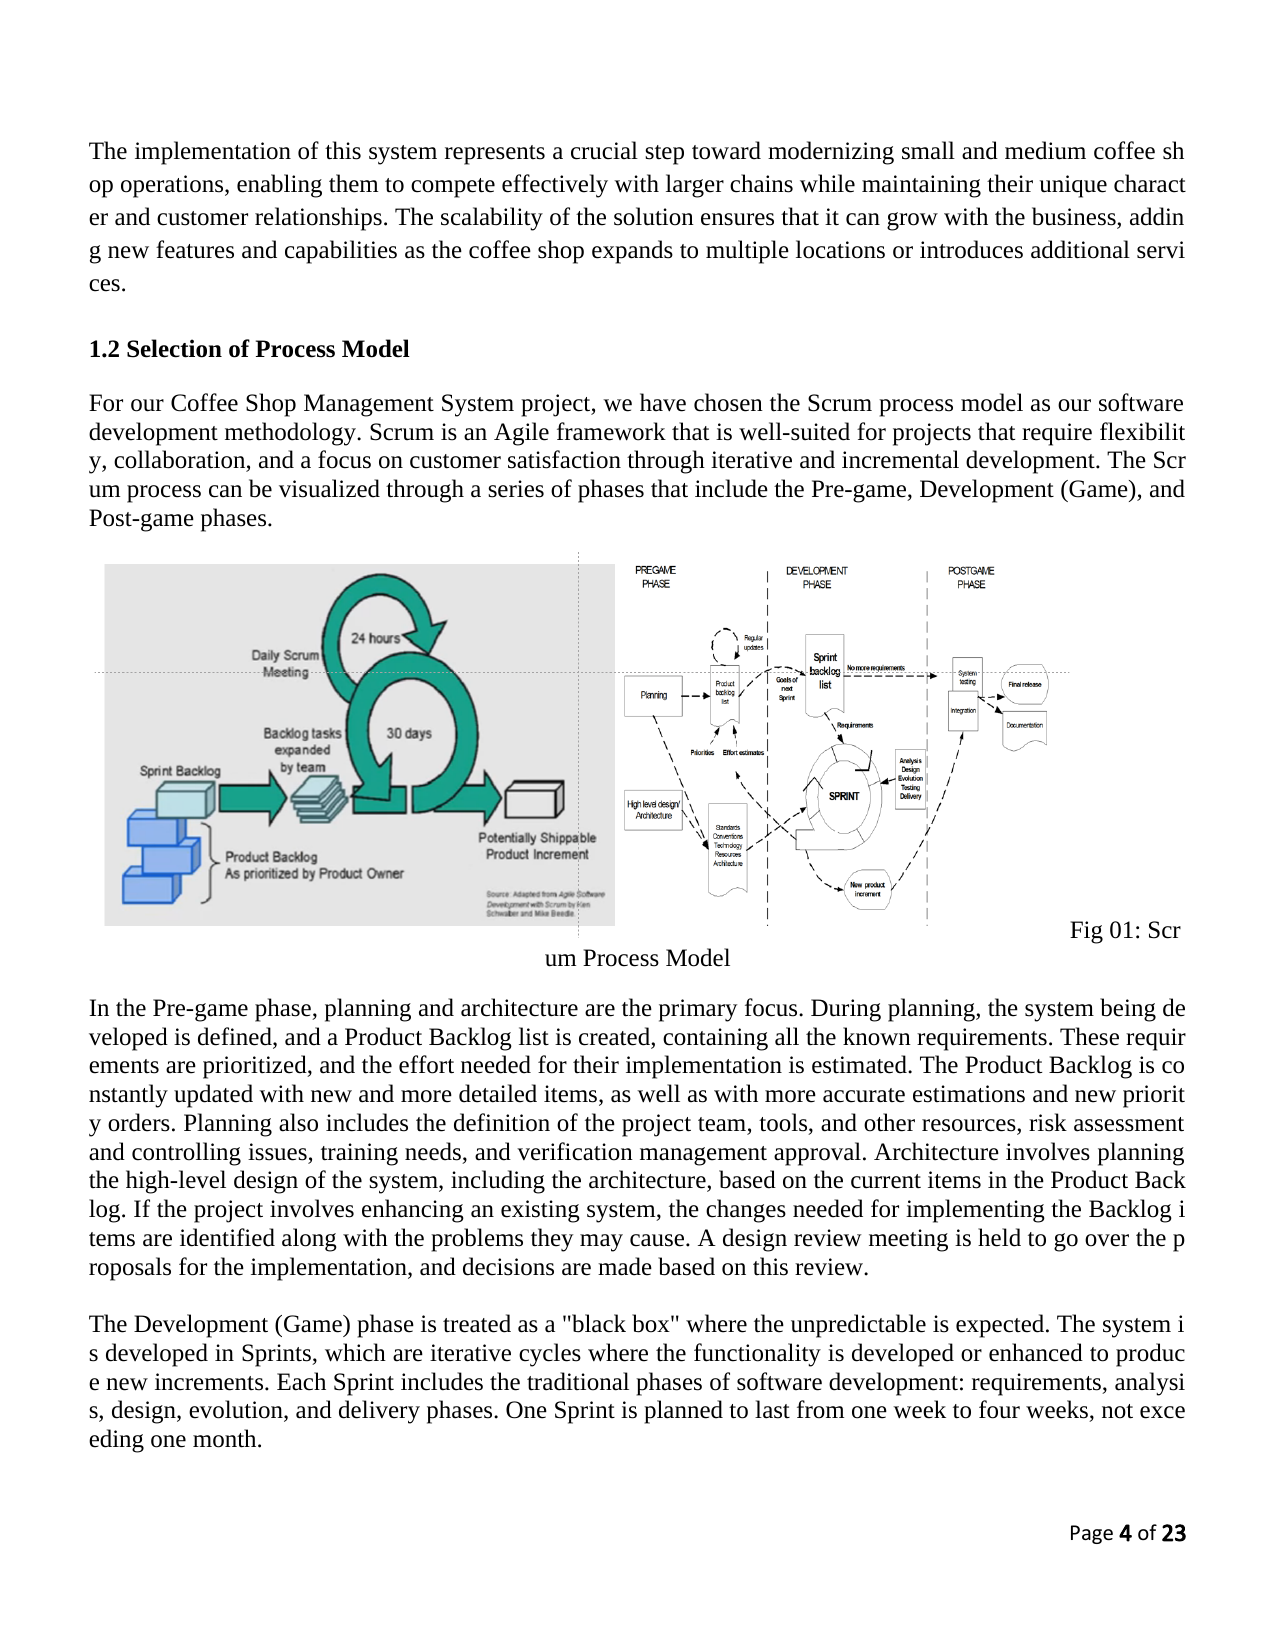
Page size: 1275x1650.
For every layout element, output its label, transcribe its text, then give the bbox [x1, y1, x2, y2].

text For our Coffee Shop Management System project, we have chosen the Scrum process model as our software development methodology. Scrum is an Agile framework that is well-suited for projects that require flexibility, collaboration, and a focus on customer satisfaction through iterative and incremental development. The Scrum process can be visualized through a series of phases that include the Pre-game, Development (Game), and Post-game phases. [88, 388, 1186, 532]
text In the Pre-game phase, planning and architecture are the primary focus. During planning, the system being developed is defined, and a Product Backlog list is created, containing all the known requirements. These requirements are prioritized, and the effort needed for their implementation is estimated. The Product Backlog is constantly updated with new and more detailed items, as well as with more accurate estimations and new priority orders. Planning also includes the definition of the project team, tools, and other resources, risk assessment and controlling issues, training needs, and verification management approval. Architecture involves planning the high-level design of the system, including the architecture, based on the current items in the Product Backlog. If the project involves enhancing an existing system, the changes needed for implementing the Backlog items are identified along with the problems they may cause. A design review meeting is held to go over the proposals for the implementation, and decisions are made based on this review. The Development (Game) phase is treated as a "black box" where the unpredictable is expected. The system is developed in Sprints, which are iterative cycles where the functionality is developed or enhanced to produce new increments. Each Sprint includes the traditional phases of software development: requirements, analysis, design, evolution, and delivery phases. One Sprint is planned to last from one week to four weeks, not exceeding one month. [88, 993, 1186, 1453]
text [88, 103, 1186, 297]
picture [94, 552, 1070, 938]
list Selection of Process Model [88, 334, 1186, 363]
